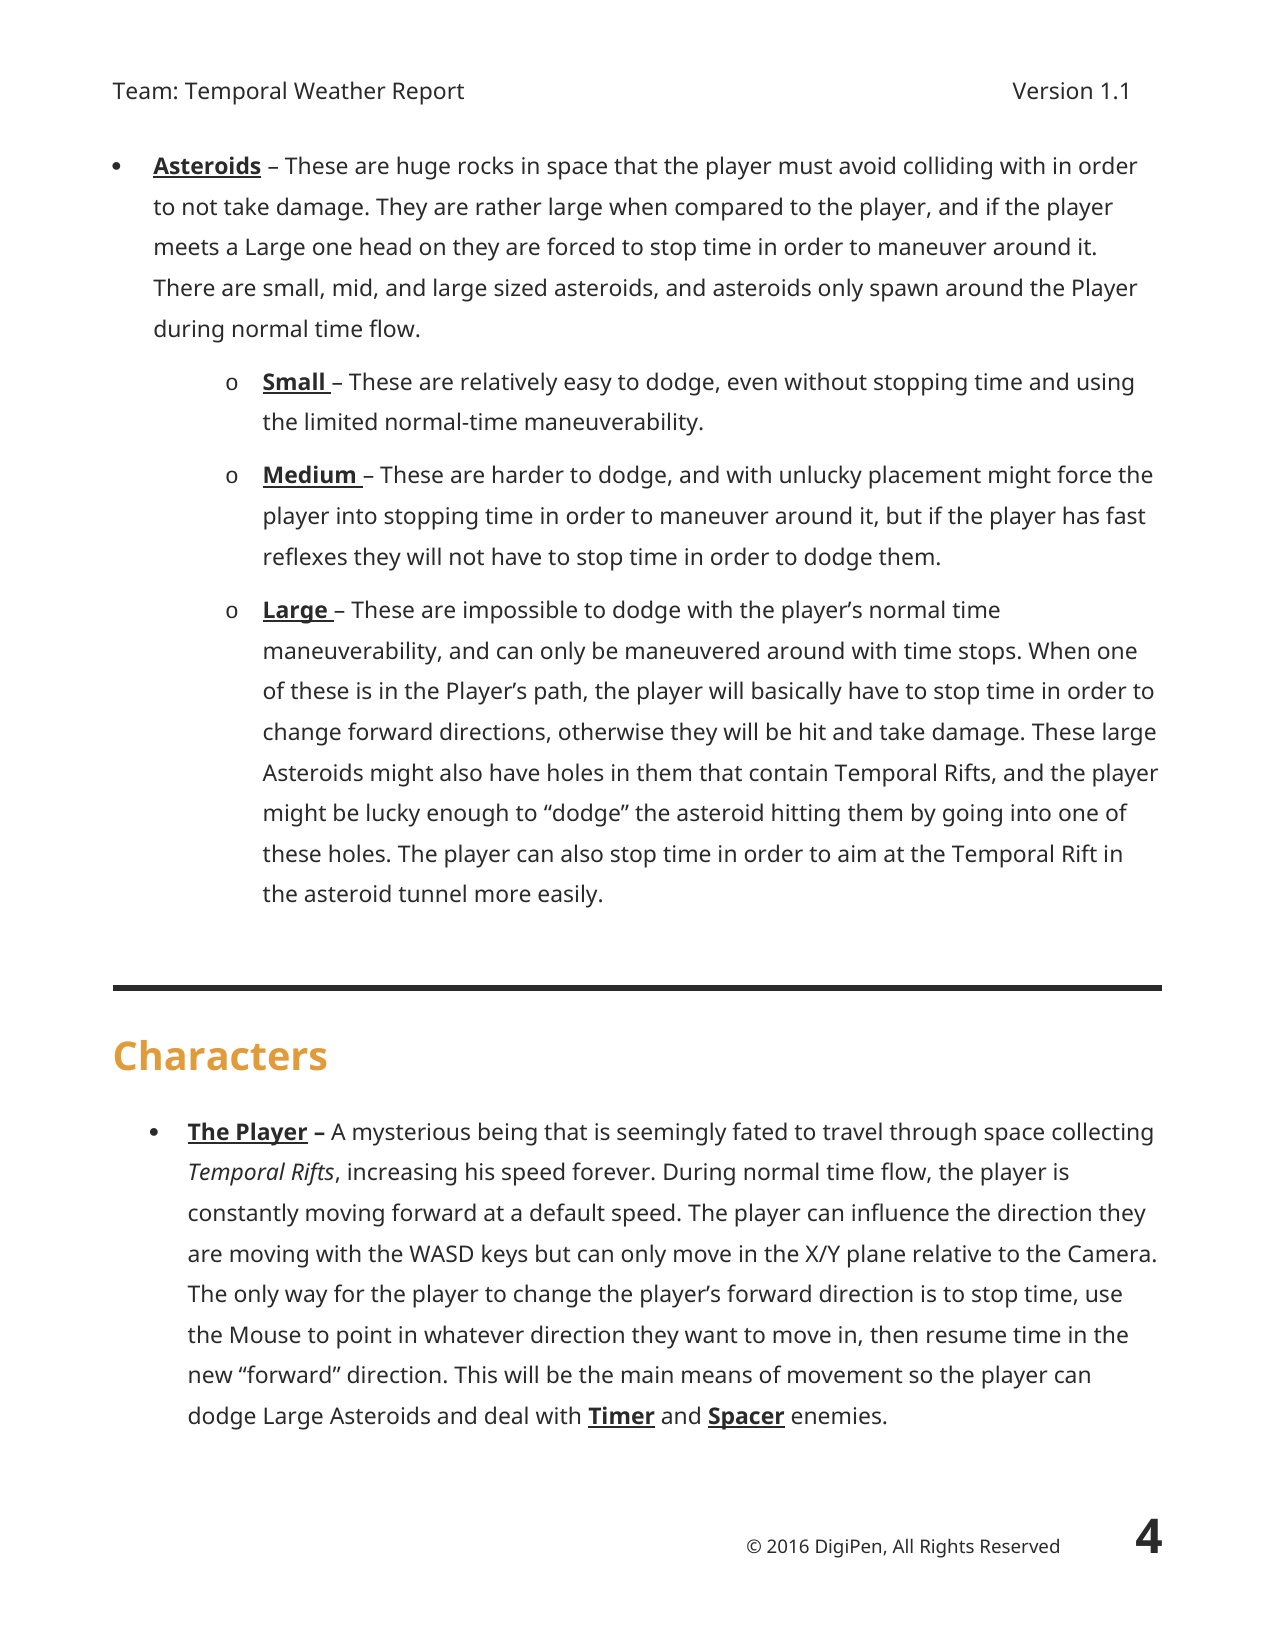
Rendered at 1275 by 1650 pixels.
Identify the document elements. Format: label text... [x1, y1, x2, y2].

list Small – These are relatively easy to dodge, even without stopping time and using the limited normal-time maneuverability. [225, 366, 1162, 438]
subtitle Characters [112, 986, 1162, 1082]
list Medium – These are harder to dodge, and with unlucky placement might force the player into stopping time in order to maneuver around it, but if the player has fast reflexes they will not have to stop time in order to dodge them. [225, 459, 1162, 572]
list The Player – A mysterious being that is seemingly fated to travel through space collecting Temporal Rifts, increasing his speed forever. During normal time flow, the player is constantly moving forward at a default speed. The player can influence the direction they are moving with the WASD keys but can only move in the X/Y plane relative to the Camera. The only way for the player to change the player’s forward direction is to stop time, use the Mouse to point in whatever direction they want to move in, then resume time in the new “forward” direction. This will be the main means of movement so the player can dodge Large Asteroids and deal with Timer and Spacer enemies. [150, 1116, 1162, 1431]
list Large – These are impossible to dodge with the player’s normal time maneuverability, and can only be maneuvered around with time stops. When one of these is in the Player’s path, the player will basically have to stop time in order to change forward directions, otherwise they will be hit and take damage. These large Asteroids might also have holes in them that contain Temporal Rifts, and the player might be lucky enough to “dodge” the asteroid hitting them by going into one of these holes. The player can also stop time in order to aim at the Temporal Rift in the asteroid tunnel more easily. [225, 594, 1162, 910]
list Asteroids – These are huge rocks in space that the player must avoid colliding with in order to not take damage. They are rather large when compared to the player, and if the player meets a Large one head on they are forced to stop time in order to maneuver around it. There are small, mid, and large sized asteroids, and asteroids only spawn around the Player during normal time flow. [112, 150, 1162, 344]
